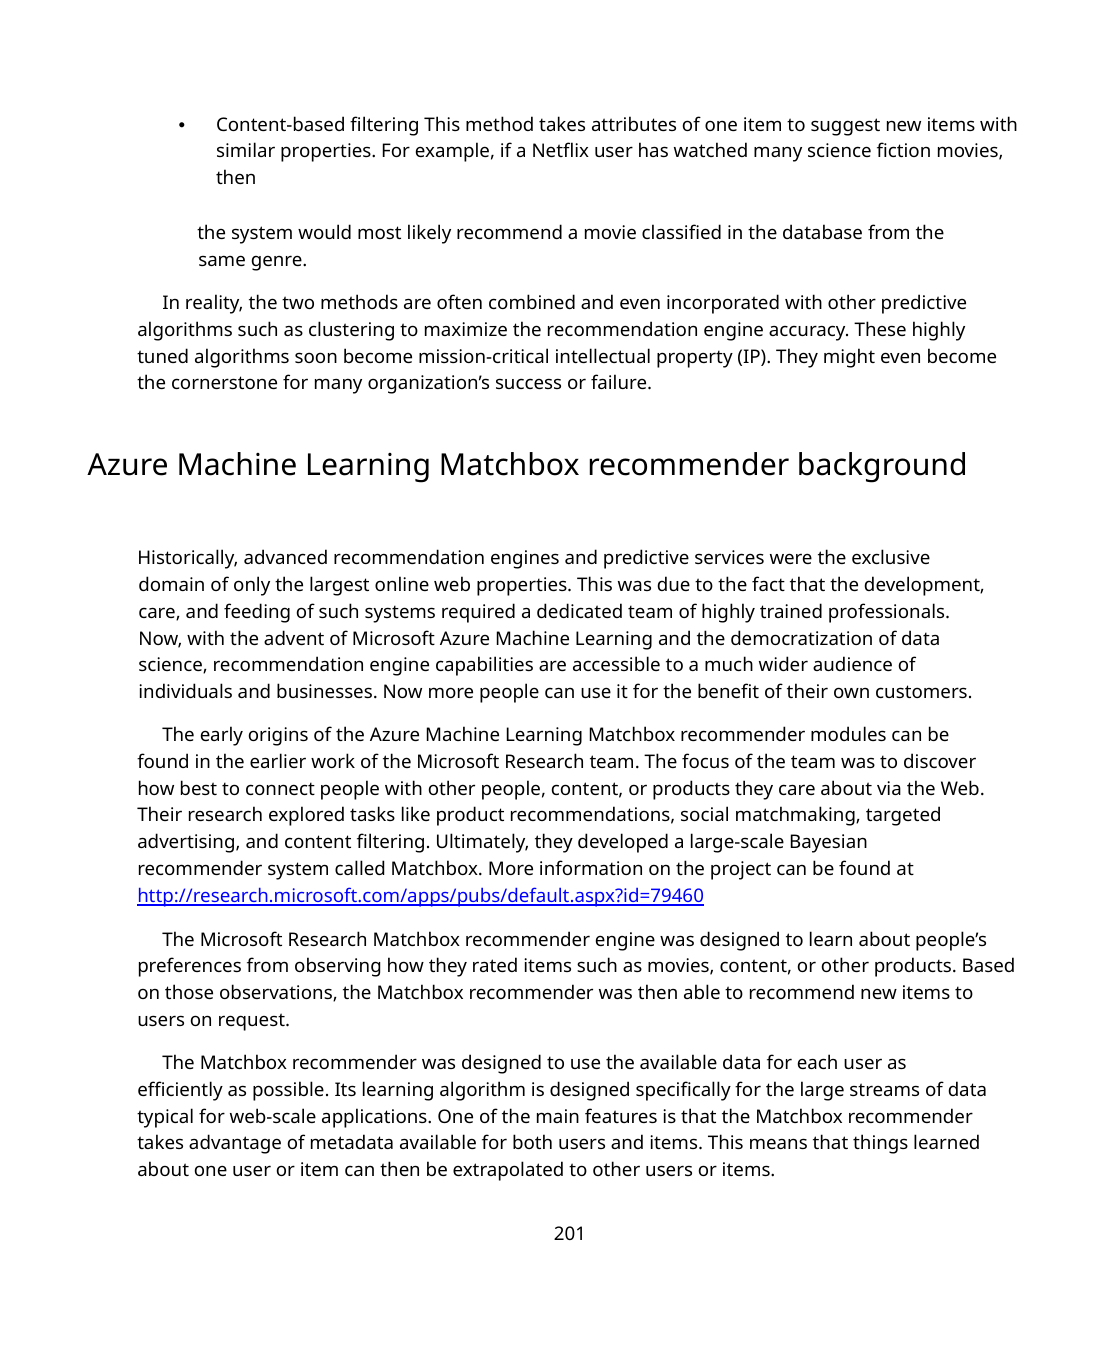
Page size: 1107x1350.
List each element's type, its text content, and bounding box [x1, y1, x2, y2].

list Content-based filtering This method takes attributes of one item to suggest new items with similar properties. For example, if a Netflix user has watched many science fiction movies, then [178, 111, 1019, 190]
text The Matchbox recommender was designed to use the available data for each user as efficiently as possible. Its learning algorithm is designed specifically for the large streams of data typical for web-scale applications. One of the main features is that the Matchbox recommender takes advantage of metadata available for both users and items. This means that things learned about one user or item can then be extrapolated to other users or items. [137, 1049, 989, 1182]
text The early origins of the Azure Machine Learning Matchbox recommender modules can be found in the earlier work of the Microsoft Research team. The focus of the team was to discover how best to connect people with other people, content, or products they care about via the Web. Their research explored tasks like product recommendations, social matchmaking, targeted advertising, and content filtering. Ultimately, they developed a large-scale Bayesian recommender system called Matchbox. More information on the project can be found at [137, 721, 988, 881]
subtitle Azure Machine Learning Matchbox recommender background [87, 443, 998, 484]
text In reality, the two methods are often combined and even incorporated with other predictive algorithms such as clustering to maximize the recommendation engine accuracy. These highly tuned algorithms soon become mission-critical intellectual property (IP). They might even become the cornerstone for many organization’s success or failure. [137, 289, 1007, 395]
text Historically, advanced recommendation engines and predictive services were the exclusive domain of only the largest online web properties. This was due to the fact that the development, care, and feeding of such systems required a dedicated team of highly trained professionals. Now, with the advent of Microsoft Azure Machine Learning and the democratization of data science, recommendation engine capabilities are accessible to a much wider audience of individuals and businesses. Now more people can use it for the benefit of their own customers. [137, 544, 994, 704]
text the system would most likely recommend a movie classified in the database from the same genre. [197, 219, 996, 272]
text The Microsoft Research Matchbox recommender engine was designed to learn about people’s preferences from observing how they rated items such as movies, content, or other products. Based on those observations, the Matchbox recommender was then able to recommend new items to users on request. [137, 926, 1019, 1032]
text http://research.microsoft.com/apps/pubs/default.aspx?id=79460 [137, 883, 1042, 908]
